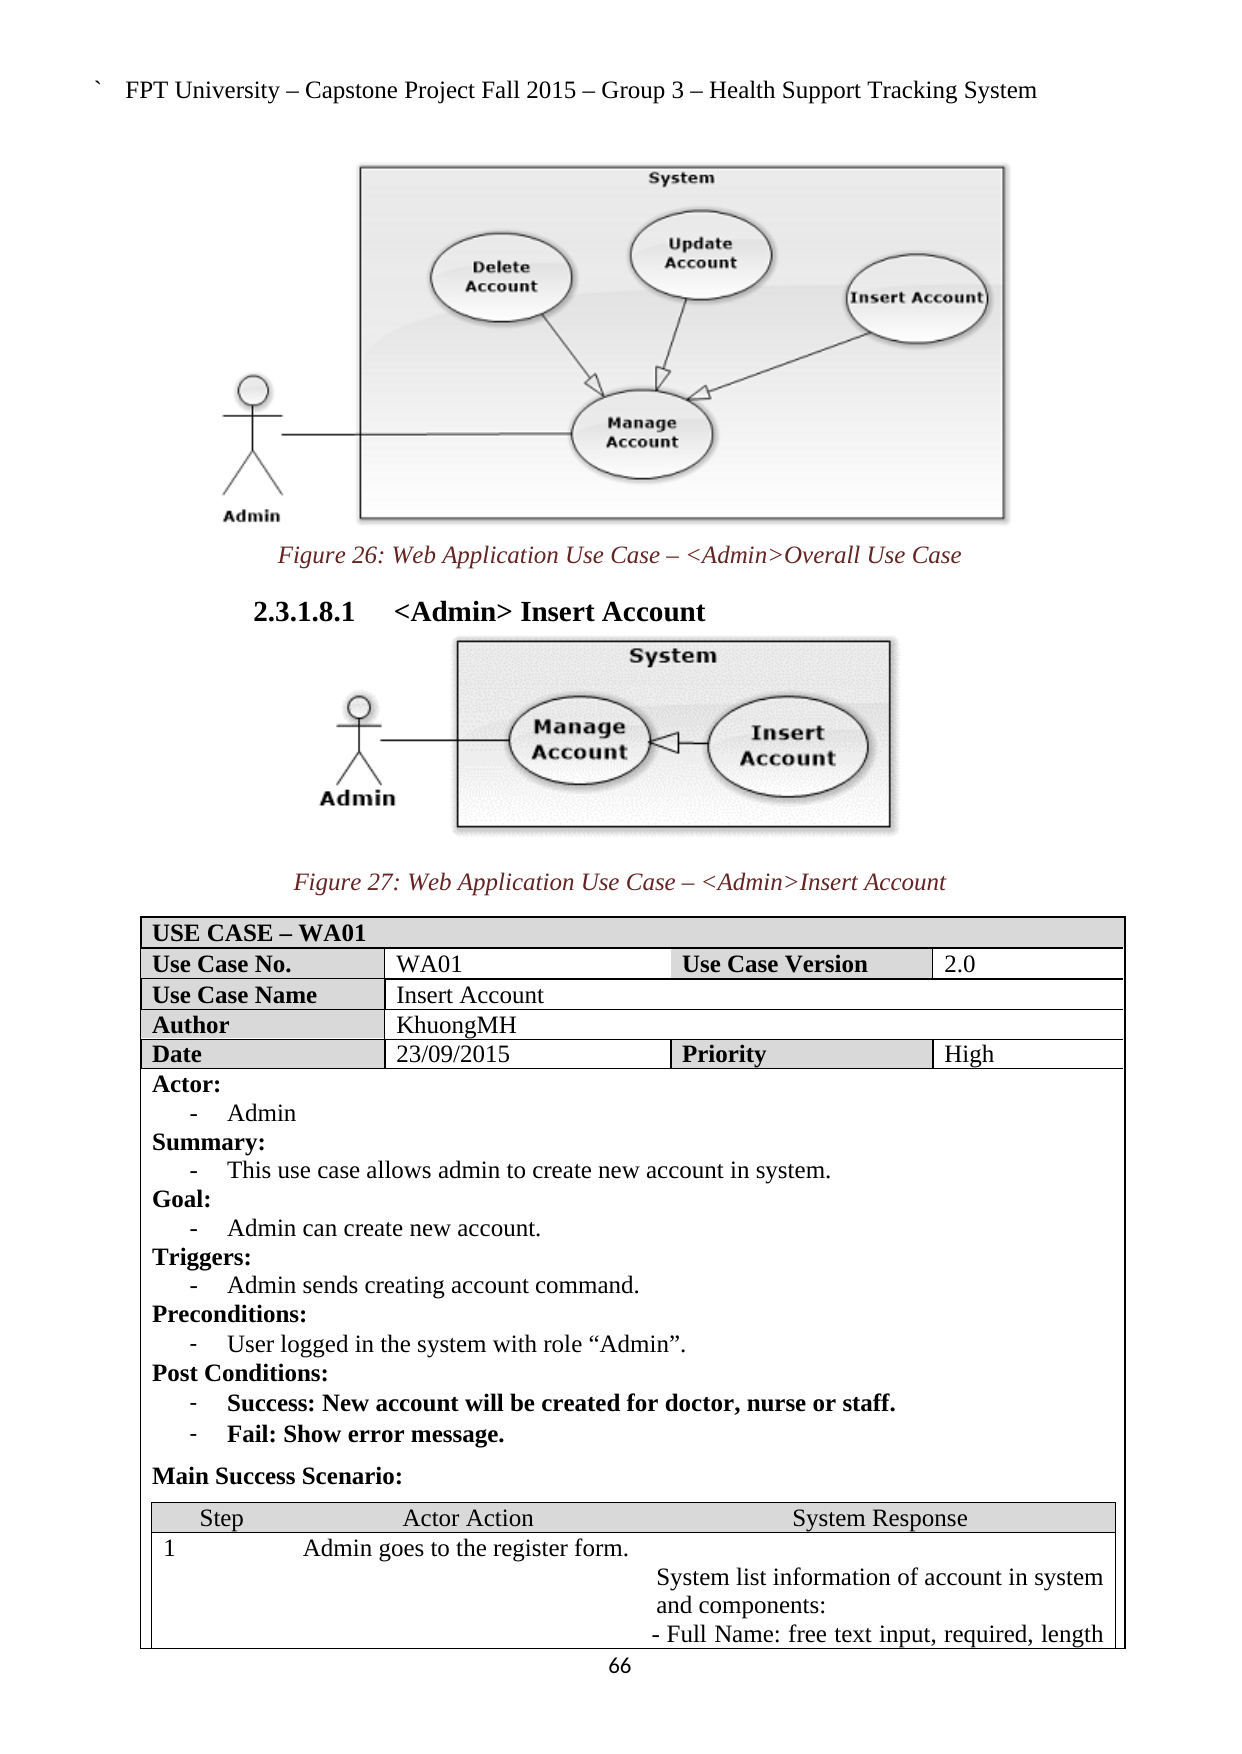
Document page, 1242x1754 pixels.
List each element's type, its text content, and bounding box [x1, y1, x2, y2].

table_header USE CASE – WA01 [142, 918, 1124, 947]
picture [216, 162, 1023, 541]
table_cell Priority [672, 1040, 932, 1068]
table_cell 2.0 [933, 947, 1124, 978]
text Figure 27: Web Application Use Case – <Admin>Insert Account [94, 867, 1146, 895]
table_cell Date [142, 1040, 384, 1068]
subtitle <Admin> Insert Account [214, 594, 1146, 627]
table_cell Use Case Name [142, 979, 384, 1009]
picture [310, 633, 929, 867]
table_cell Insert Account [386, 978, 1124, 1009]
table_cell KhuongMH [385, 1009, 1124, 1038]
table_cell Author [141, 1010, 384, 1038]
table_cell Use Case Version [671, 949, 932, 978]
table_cell WA01 [385, 949, 671, 978]
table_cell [141, 1068, 1124, 1648]
text Figure 26: Web Application Use Case – <Admin>Overall Use Case [94, 540, 1146, 569]
table_cell High [934, 1039, 1124, 1068]
table_cell 23/09/2015 [386, 1040, 670, 1068]
table_cell Use Case No. [141, 949, 384, 978]
